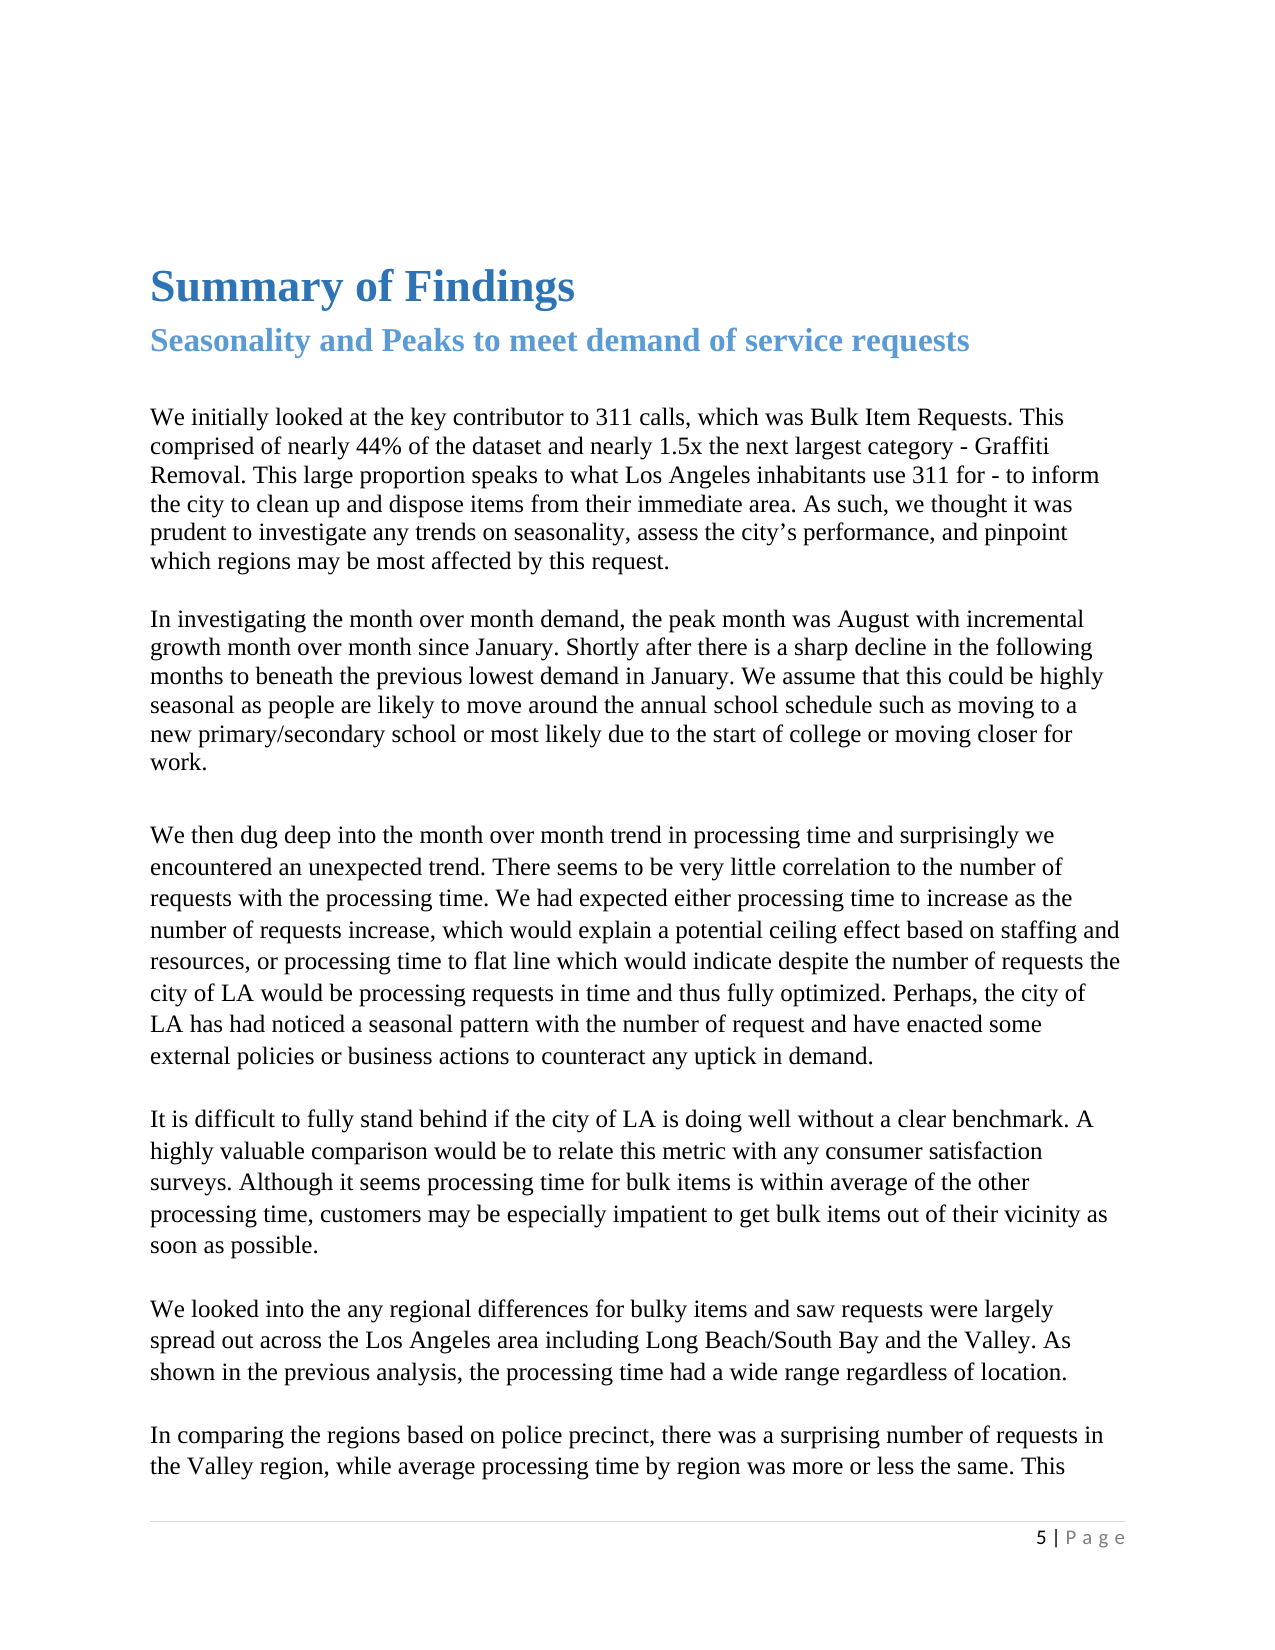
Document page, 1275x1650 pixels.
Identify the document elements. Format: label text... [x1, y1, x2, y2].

subtitle Summary of Findings [150, 259, 1125, 312]
text We looked into the any regional differences for bulky items and saw requests were largely spread out across the Los Angeles area including Long Beach/South Bay and the Valley. As shown in the previous analysis, the processing time had a wide range regardless of location. [150, 1294, 1125, 1386]
text In investigating the month over month demand, the peak month was August with incremental growth month over month since January. Shortly after there is a sharp decline in the following months to beneath the previous lowest demand in January. We assume that this could be highly seasonal as people are likely to move around the annual school schedule such as moving to a new primary/secondary school or most likely due to the start of college or moving closer for work. [150, 604, 1125, 776]
text It is difficult to fully stand behind if the city of LA is doing well without a clear benchmark. A highly valuable comparison would be to relate this metric with any consumer satisfaction surveys. Although it seems processing time for bulk items is within average of the other processing time, customers may be especially impatient to get bulk items out of their vicinity as soon as possible. [150, 1104, 1125, 1259]
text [150, 1420, 1125, 1480]
subtitle Seasonality and Peaks to meet demand of service requests [150, 320, 1125, 358]
text We initially looked at the key contributor to 311 calls, which was Bulk Item Requests. This comprised of nearly 44% of the dataset and nearly 1.5x the next largest category - Graffiti Removal. This large proportion speaks to what Los Angeles inhabitants use 311 for - to inform the city to clean up and dispose items from their immediate area. As such, we thought it was prudent to investigate any trends on seasonality, assess the city’s performance, and pinpoint which regions may be most affected by this request. [150, 402, 1125, 575]
text We then dug deep into the month over month trend in processing time and surprisingly we encountered an unexpected trend. There seems to be very little correlation to the number of requests with the processing time. We had expected either processing time to increase as the number of requests increase, which would explain a potential ceiling effect based on staffing and resources, or processing time to flat line which would indicate despite the number of requests the city of LA would be processing requests in time and thus fully optimized. Perhaps, the city of LA has had noticed a seasonal pattern with the number of request and have enacted some external policies or business actions to counteract any uptick in demand. [150, 820, 1125, 1070]
